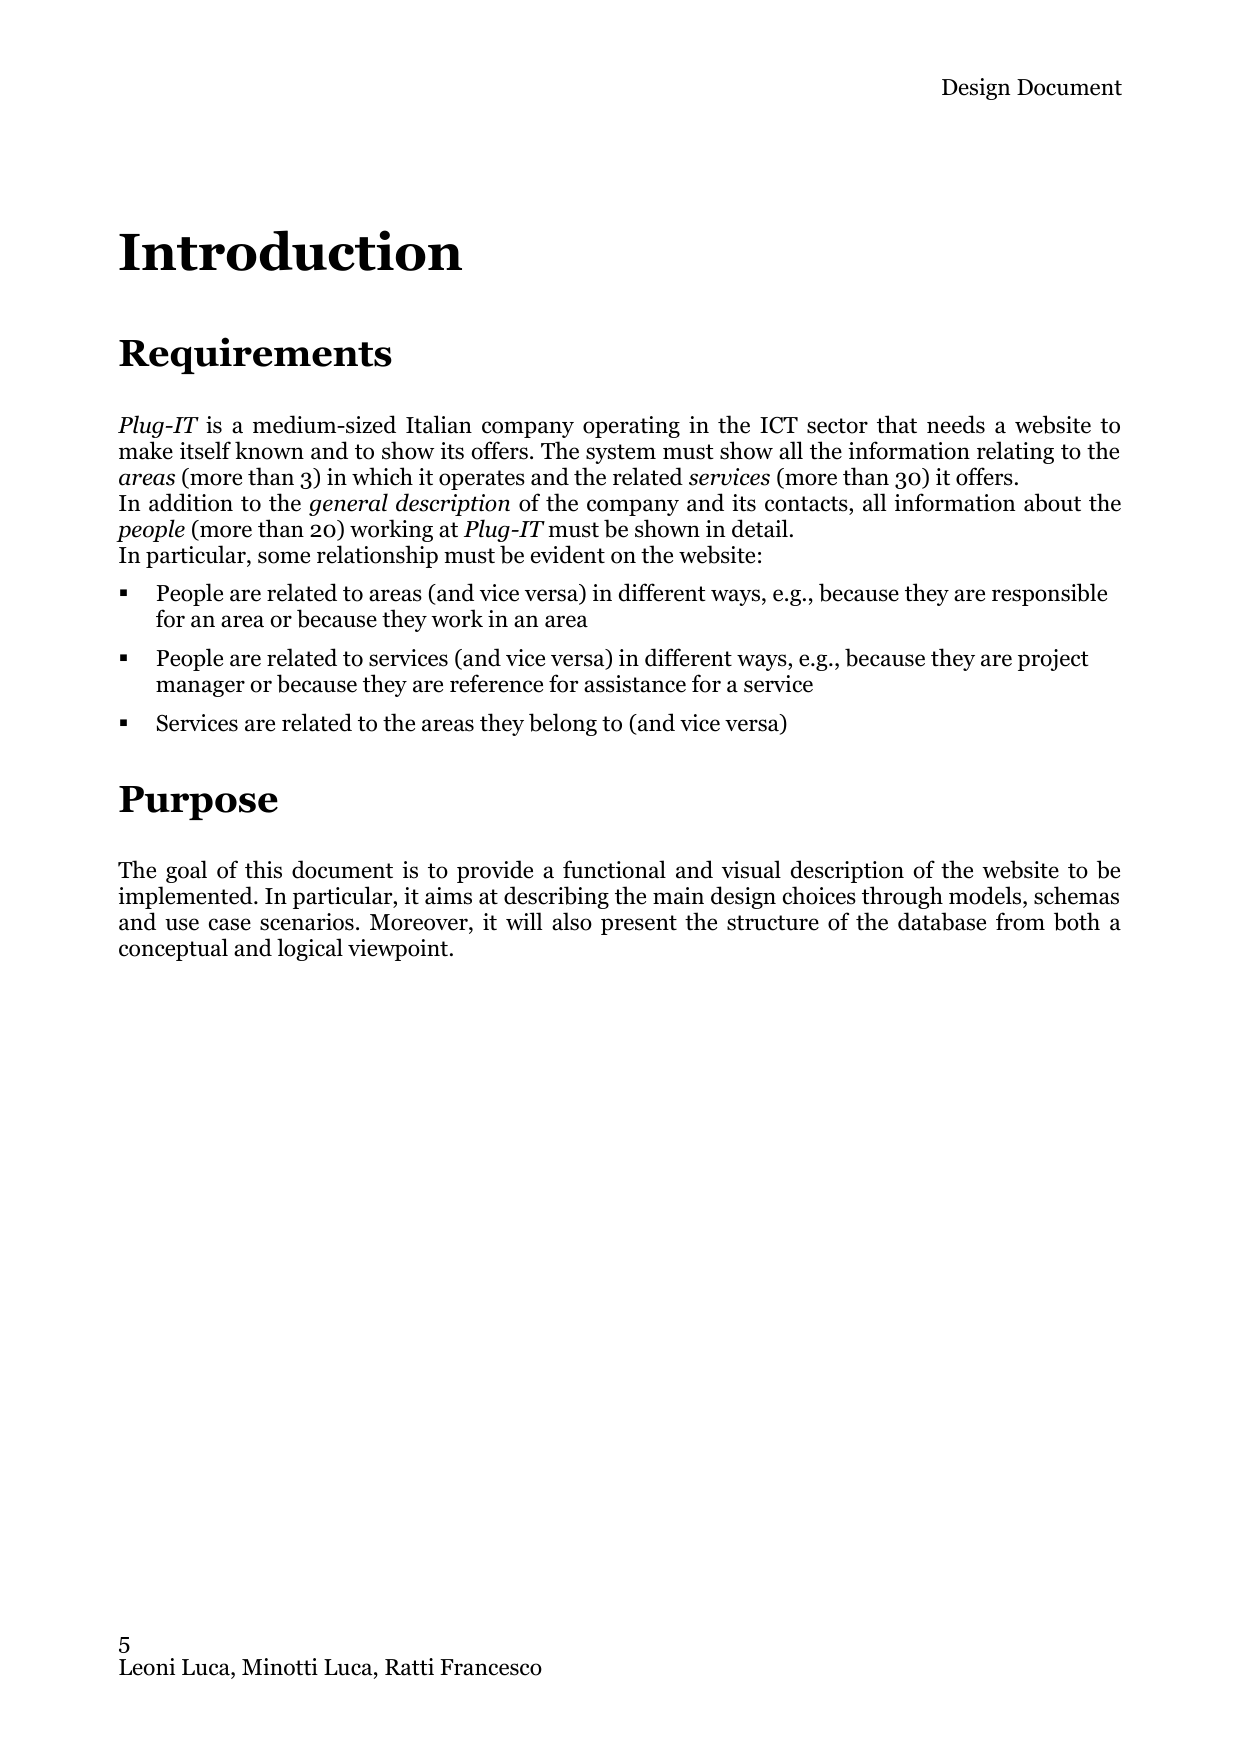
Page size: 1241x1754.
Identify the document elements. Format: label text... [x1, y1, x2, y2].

text In particular, some relationship must be evident on the website: [118, 542, 1122, 568]
text The goal of this document is to provide a functional and visual description of the website to be implemented. In particular, it aims at describing the main design choices through models, schemas and use case scenarios. Moreover, it will also present the structure of the database from both a conceptual and logical viewpoint. [118, 858, 1122, 962]
text Plug-IT is a medium-sized Italian company operating in the ICT sector that needs a website to make itself known and to show its offers. The system must show all the information relating to the areas (more than 3) in which it operates and the related services (more than 30) it offers. [118, 412, 1122, 490]
text Introduction [118, 223, 1122, 282]
text Requirements [118, 332, 1122, 374]
list People are related to services (and vice versa) in different ways, e.g., because they are project manager or because they are reference for assistance for a service [118, 645, 1122, 697]
text In addition to the general description of the company and its contacts, all information about the people (more than 20) working at Plug-IT must be shown in detail. [118, 490, 1122, 542]
text Purpose [118, 778, 1122, 820]
list People are related to areas (and vice versa) in different ways, e.g., because they are responsible for an area or because they work in an area [118, 581, 1122, 633]
list Services are related to the areas they belong to (and vice versa) [118, 710, 1122, 736]
